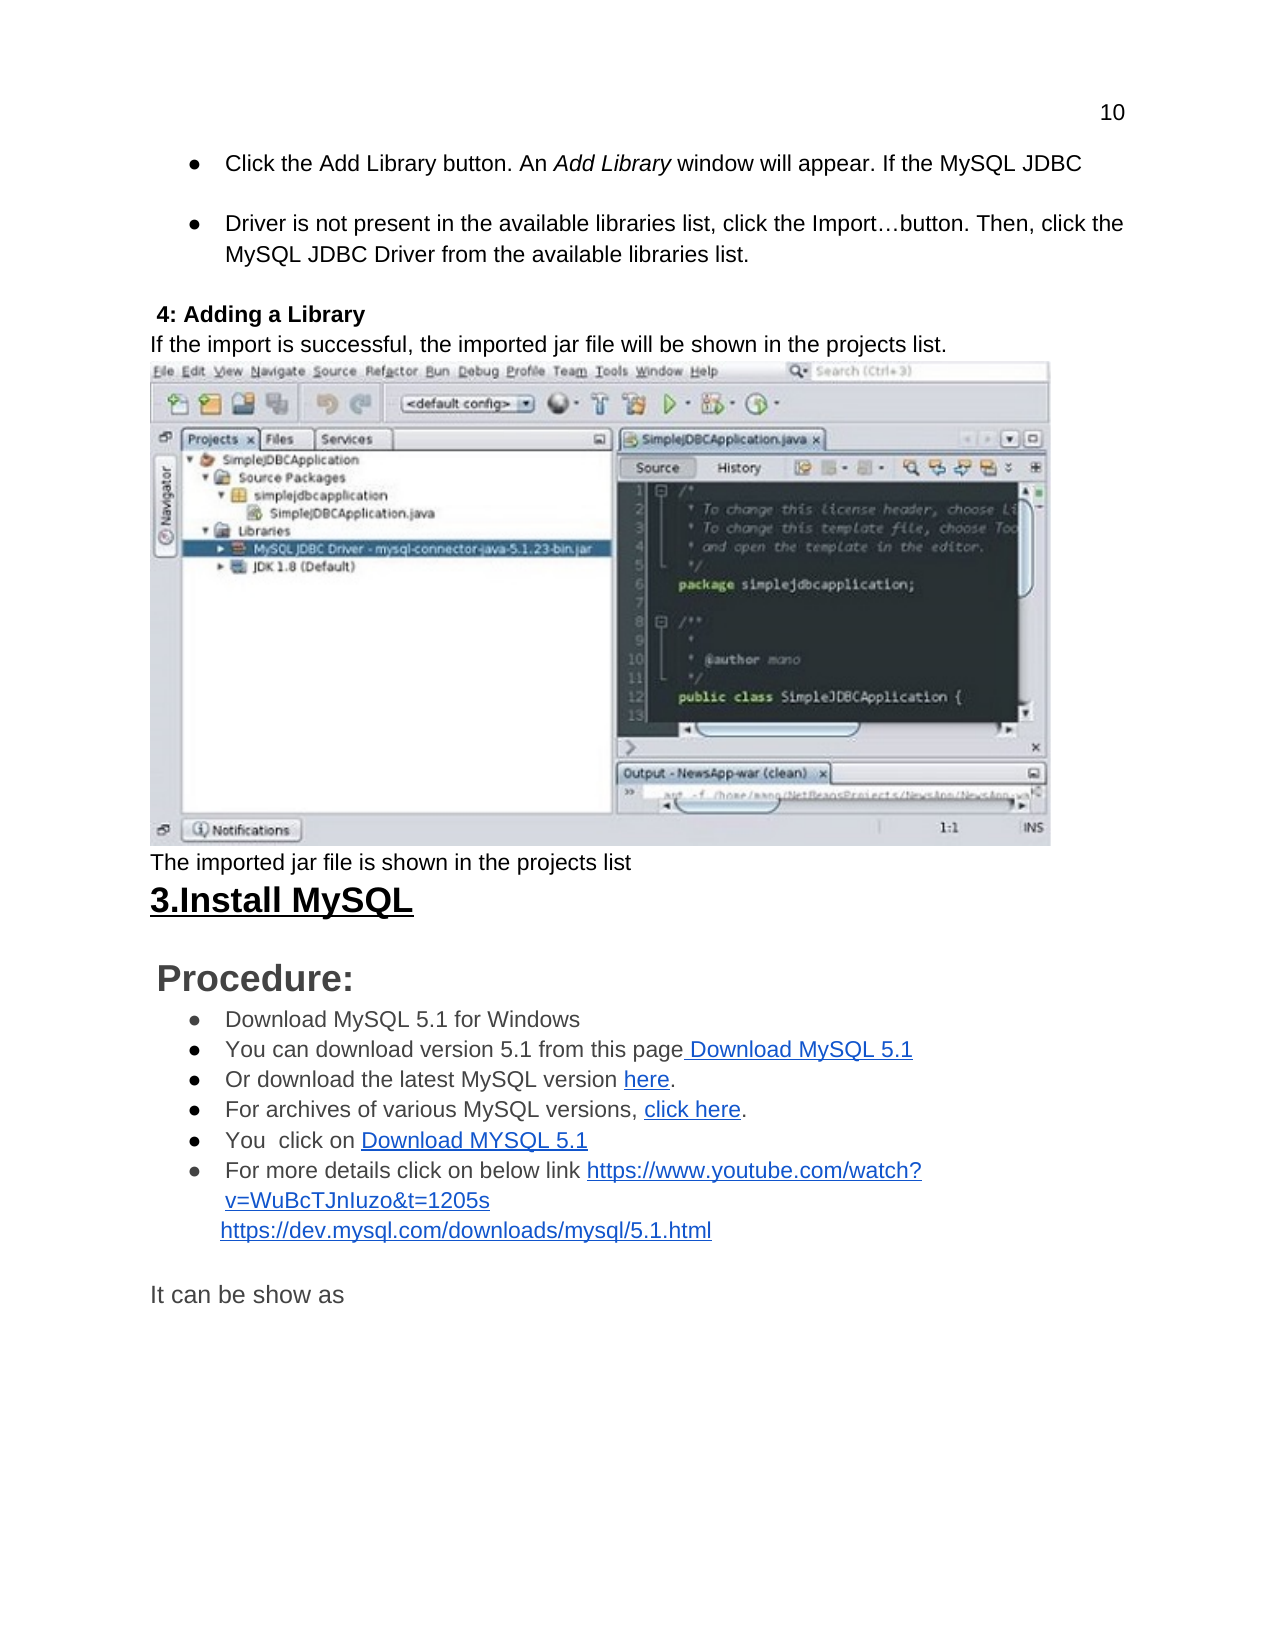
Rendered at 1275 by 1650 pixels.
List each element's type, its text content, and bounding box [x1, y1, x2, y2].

list You can download version 5.1 from this page Download MySQL 5.1 [187, 1036, 1125, 1062]
list You click on Download MYSQL 5.1 [187, 1127, 1125, 1153]
list Download MySQL 5.1 for Windows [187, 1006, 1125, 1032]
picture [150, 361, 1051, 846]
list Driver is not present in the available libraries list, click the Import…button. Then, click the MySQL JDBC Driver from the available libraries list. [187, 210, 1125, 267]
text The imported jar file is shown in the projects list [150, 849, 1125, 875]
text Procedure: [150, 956, 1125, 999]
text 3.Install MySQL [150, 879, 1125, 920]
text It can be show as [150, 1280, 1125, 1309]
text 4: Adding a Library [150, 301, 1125, 327]
text https://dev.mysql.com/downloads/mysql/5.1.html [150, 1217, 1125, 1243]
text If the import is successful, the imported jar file will be shown in the projects list. [150, 331, 1125, 358]
list Or download the latest MySQL version here. [187, 1066, 1125, 1092]
list Click the Add Library button. An Add Library window will appear. If the MySQL JDBC [187, 150, 1125, 176]
list For more details click on below link https://www.youtube.com/watch?v=WuBcTJnIuzo&t=1205s [187, 1157, 1125, 1213]
list For archives of various MySQL versions, click here. [187, 1096, 1125, 1123]
